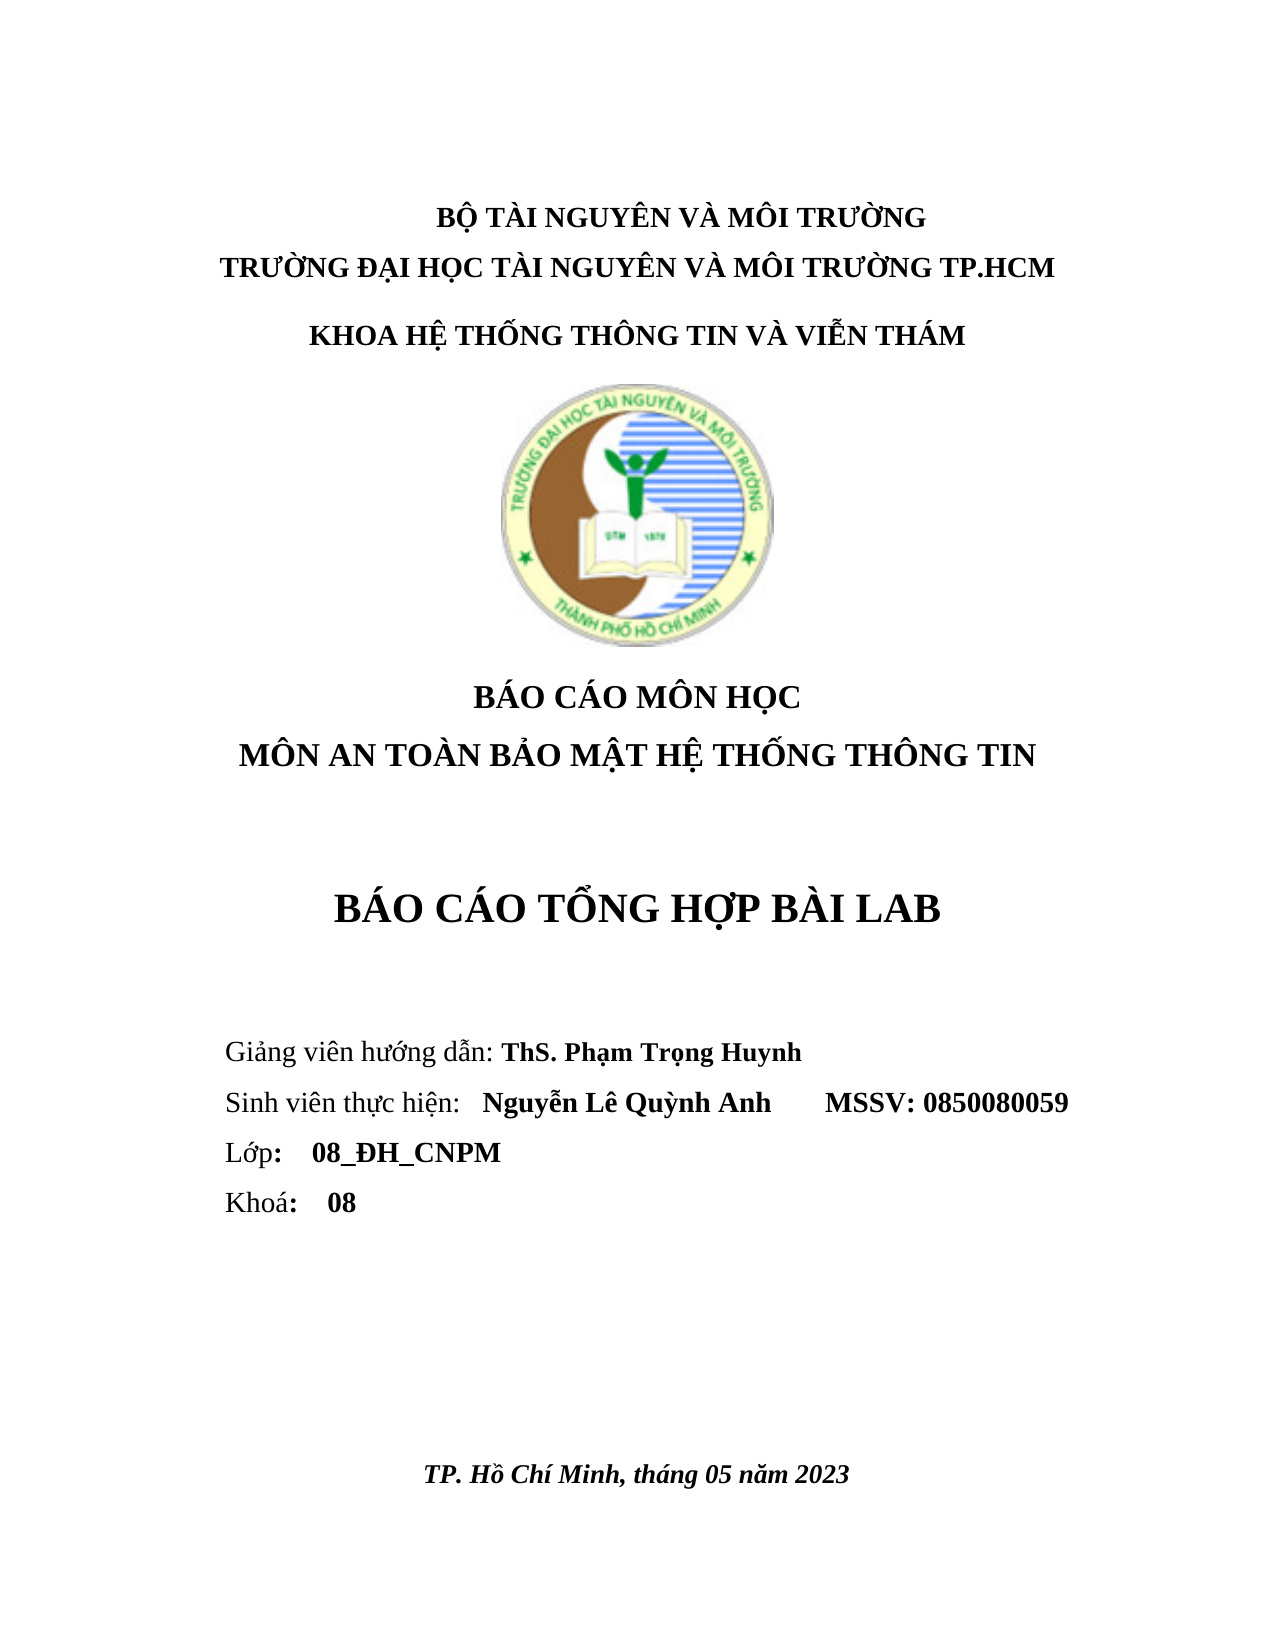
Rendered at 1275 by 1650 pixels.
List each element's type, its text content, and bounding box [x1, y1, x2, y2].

text BÁO CÁO TỔNG HỢP BÀI LAB [150, 883, 1125, 931]
text Sinh viên thực hiện: Nguyễn Lê Quỳnh Anh MSSV: 0850080059 Lớp: 08_ĐH_CNPM [225, 1085, 1125, 1169]
text Giảng viên hướng dẫn: ThS. Phạm Trọng Huynh [225, 1034, 1125, 1068]
text KHOA HỆ THỐNG THÔNG TIN VÀ VIỄN THÁM [150, 318, 1125, 351]
text TP. Hồ Chí Minh, tháng 05 năm 2023 [150, 1458, 1125, 1489]
text BỘ TÀI NGUYÊN VÀ MÔI TRƯỜNG [150, 200, 1125, 234]
text Khoá: 08 [225, 1185, 1125, 1219]
text TRƯỜNG ĐẠI HỌC TÀI NGUYÊN VÀ MÔI TRƯỜNG TP.HCM [150, 251, 1125, 284]
text MÔN AN TOÀN BẢO MẬT HỆ THỐNG THÔNG TIN [150, 735, 1125, 773]
text BÁO CÁO MÔN HỌC [150, 678, 1125, 716]
picture [501, 384, 774, 647]
